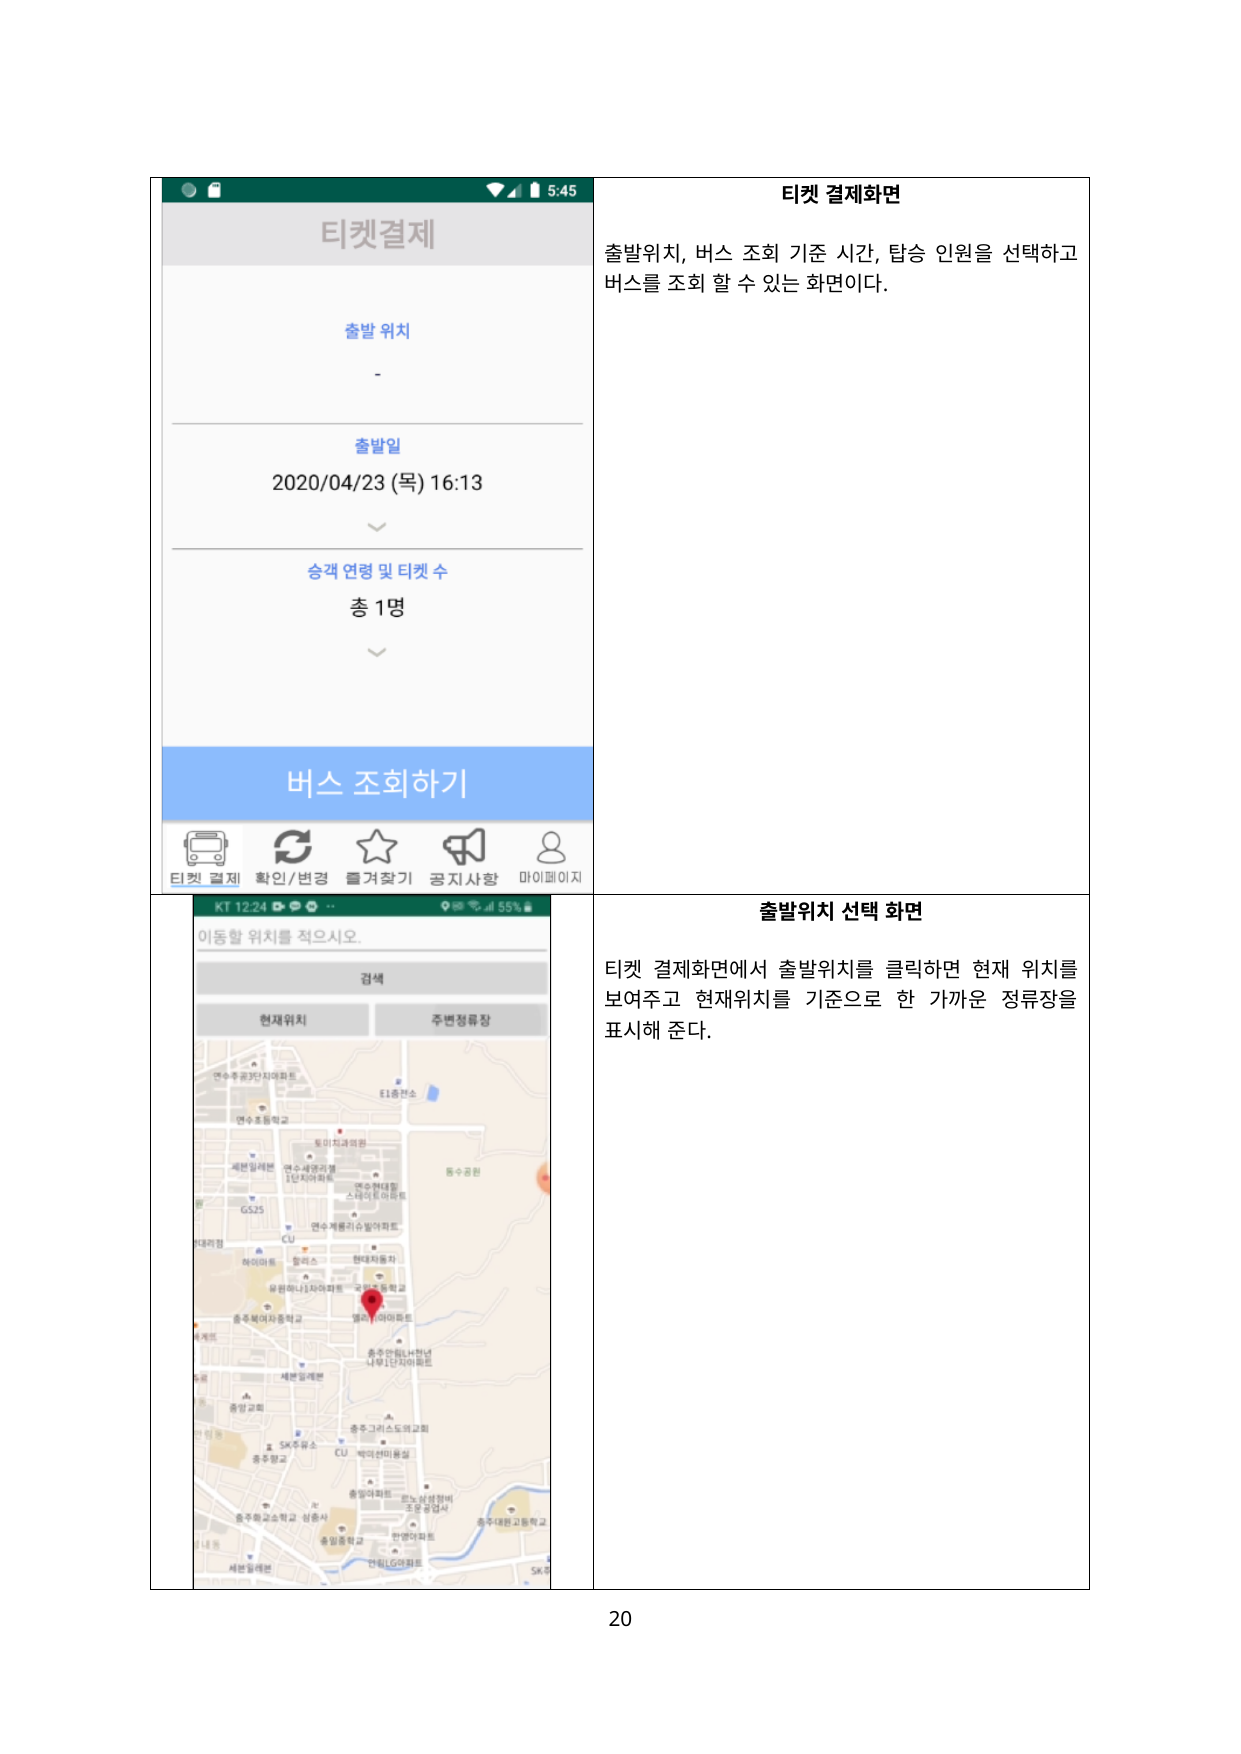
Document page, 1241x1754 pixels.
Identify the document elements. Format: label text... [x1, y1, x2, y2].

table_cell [594, 895, 1089, 1589]
table_cell [552, 895, 593, 1589]
table_cell [151, 895, 192, 1589]
table_cell [151, 178, 161, 894]
picture [192, 895, 552, 1589]
picture [161, 178, 593, 894]
table_cell 티켓 결제화면 출발위치, 버스 조회 기준 시간, 탑승 인원을 선택하고 버스를 조회 할 수 있는 화면이다. [594, 178, 1089, 894]
